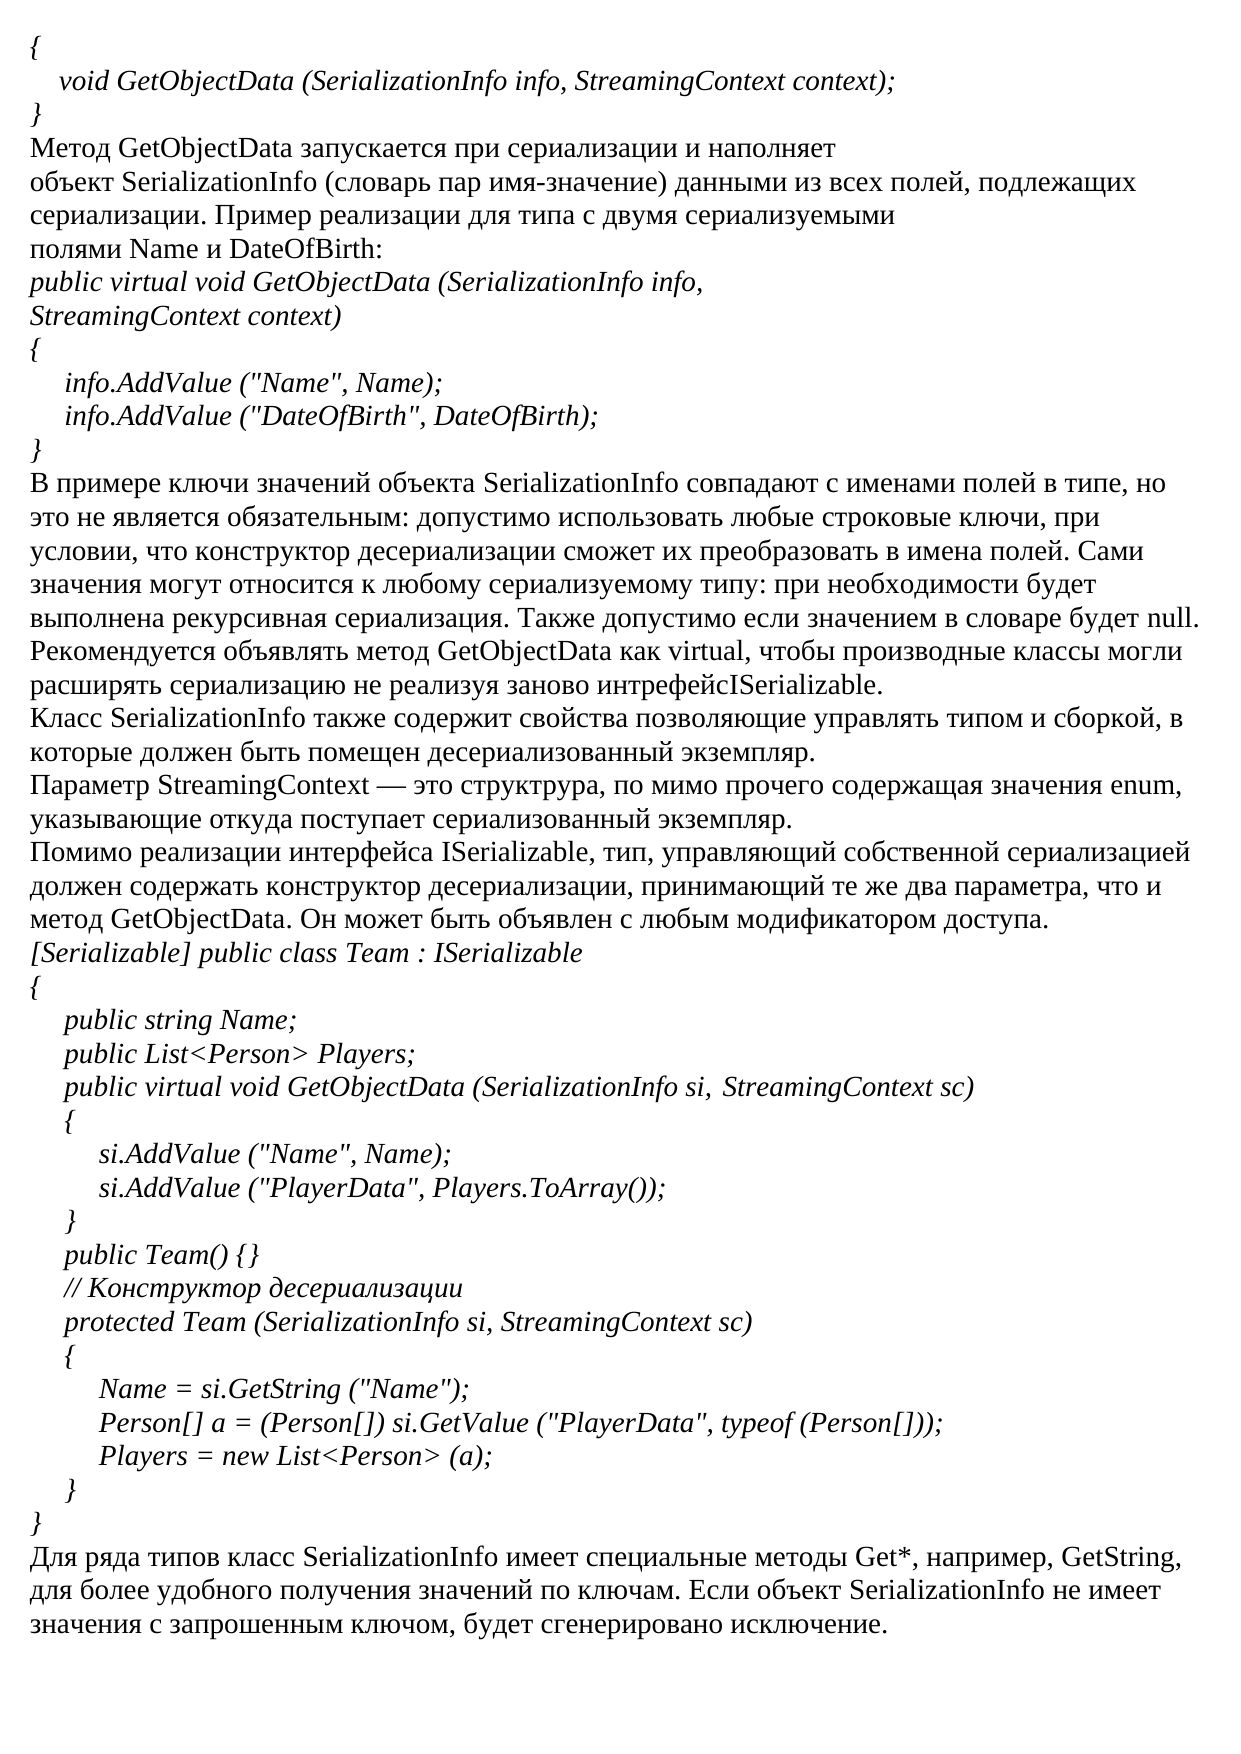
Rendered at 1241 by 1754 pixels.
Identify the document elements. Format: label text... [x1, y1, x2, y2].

text info.AddValue ("Name", Name); [29, 365, 1211, 398]
text Метод GetObjectData запускается при сериализации и наполняет объект SerializationInfo (словарь пар имя-значение) данными из всех полей, подлежащих сериализации. Пример реализации для типа с двумя сериализуемыми полями Name и DateOfBirth: [383, 130, 1211, 264]
text // Конструктор десериализации [29, 1271, 1211, 1304]
text Person[] a = (Person[]) si.GetValue ("PlayerData", typeof (Person[])); [29, 1405, 1211, 1438]
text Класс SerializationInfo также содержит свойства позволяющие управлять типом и сборкой, в которые должен быть помещен десериализованный экземпляр. [29, 700, 1211, 767]
text Players = new List<Person> (a); [29, 1438, 1211, 1472]
text public List<Person> Players; [29, 1036, 1211, 1069]
text info.AddValue ("DateOfBirth", DateOfBirth); [29, 398, 1211, 432]
text } [29, 1505, 1211, 1539]
text public Team() {} [29, 1237, 1211, 1271]
text } [29, 1472, 1211, 1505]
text void GetObjectData (SerializationInfo info, StreamingContext context); [29, 63, 1211, 97]
text { [29, 1103, 1211, 1136]
text } [29, 1203, 1211, 1237]
text Параметр StreamingContext — это структрура, по мимо прочего содержащая значения enum, указывающие откуда поступает сериализованный экземпляр. [29, 767, 1211, 834]
text public string Name; [29, 1002, 1211, 1036]
text si.AddValue ("Name", Name); [29, 1136, 1211, 1170]
text В примере ключи значений объекта SerializationInfo совпадают с именами полей в типе, но это не является обязательным: допустимо использовать любые строковые ключи, при условии, что конструктор десериализации сможет их преобразовать в имена полей. Сами значения могут относится к любому сериализуемому типу: при необходимости будет выполнена рекурсивная сериализация. Также допустимо если значением в словаре будет null. [29, 466, 1211, 633]
text } [29, 432, 1211, 466]
text } [29, 97, 1211, 130]
text public virtual void GetObjectData (SerializationInfo si, StreamingContext sc) [29, 1069, 1211, 1103]
text Name = si.GetString ("Name"); [29, 1371, 1211, 1405]
text [Serializable] public class Team : ISerializable [29, 935, 1211, 969]
text protected Team (SerializationInfo si, StreamingContext sc) [29, 1304, 1211, 1338]
text { [29, 29, 1211, 63]
text { [29, 1338, 1211, 1371]
text Помимо реализации интерфейса ISerializable, тип, управляющий собственной сериализацией должен содержать конструктор десериализации, принимающий те же два параметра, что и метод GetObjectData. Он может быть объявлен с любым модификатором доступа. [29, 834, 1211, 935]
text public virtual void GetObjectData (SerializationInfo info, [29, 264, 1211, 298]
text StreamingContext context) [29, 298, 1211, 331]
text { [29, 331, 1211, 365]
text { [29, 969, 1211, 1002]
text Рекомендуется объявлять метод GetObjectData как virtual, чтобы производные классы могли расширять сериализацию не реализуя заново интрефейсISerializable. [29, 633, 1211, 700]
text Для ряда типов класс SerializationInfo имеет специальные методы Get*, например, GetString, для более удобного получения значений по ключам. Если объект SerializationInfo не имеет значения с запрошенным ключом, будет сгенерировано исключение. [29, 1539, 1211, 1639]
text si.AddValue ("PlayerData", Players.ToArray()); [29, 1170, 1211, 1203]
